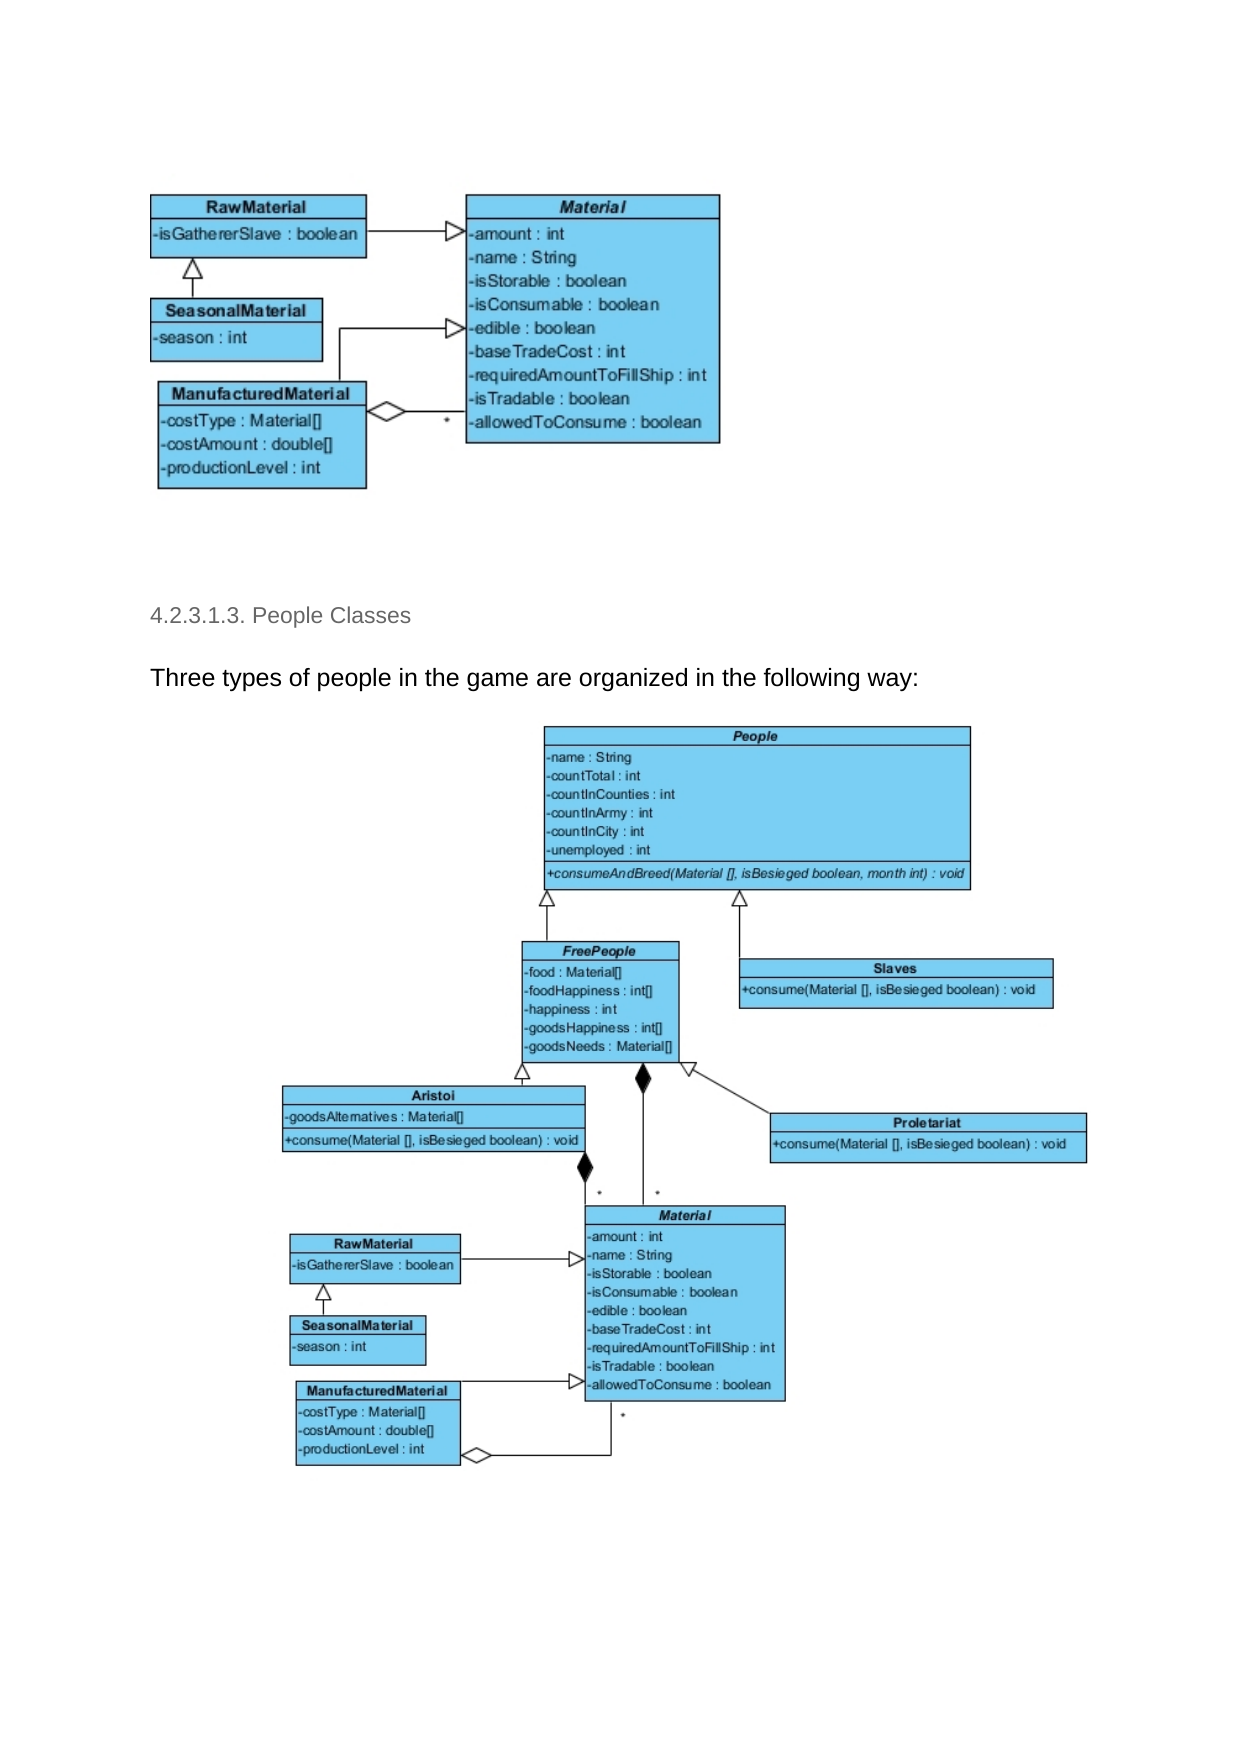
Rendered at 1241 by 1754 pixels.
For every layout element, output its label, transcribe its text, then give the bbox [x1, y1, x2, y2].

picture [150, 720, 1091, 1529]
subtitle 4.2.3.1.3. People Classes [150, 602, 1090, 628]
text Three types of people in the game are organized in the following way: [150, 663, 1090, 692]
picture [150, 150, 766, 549]
